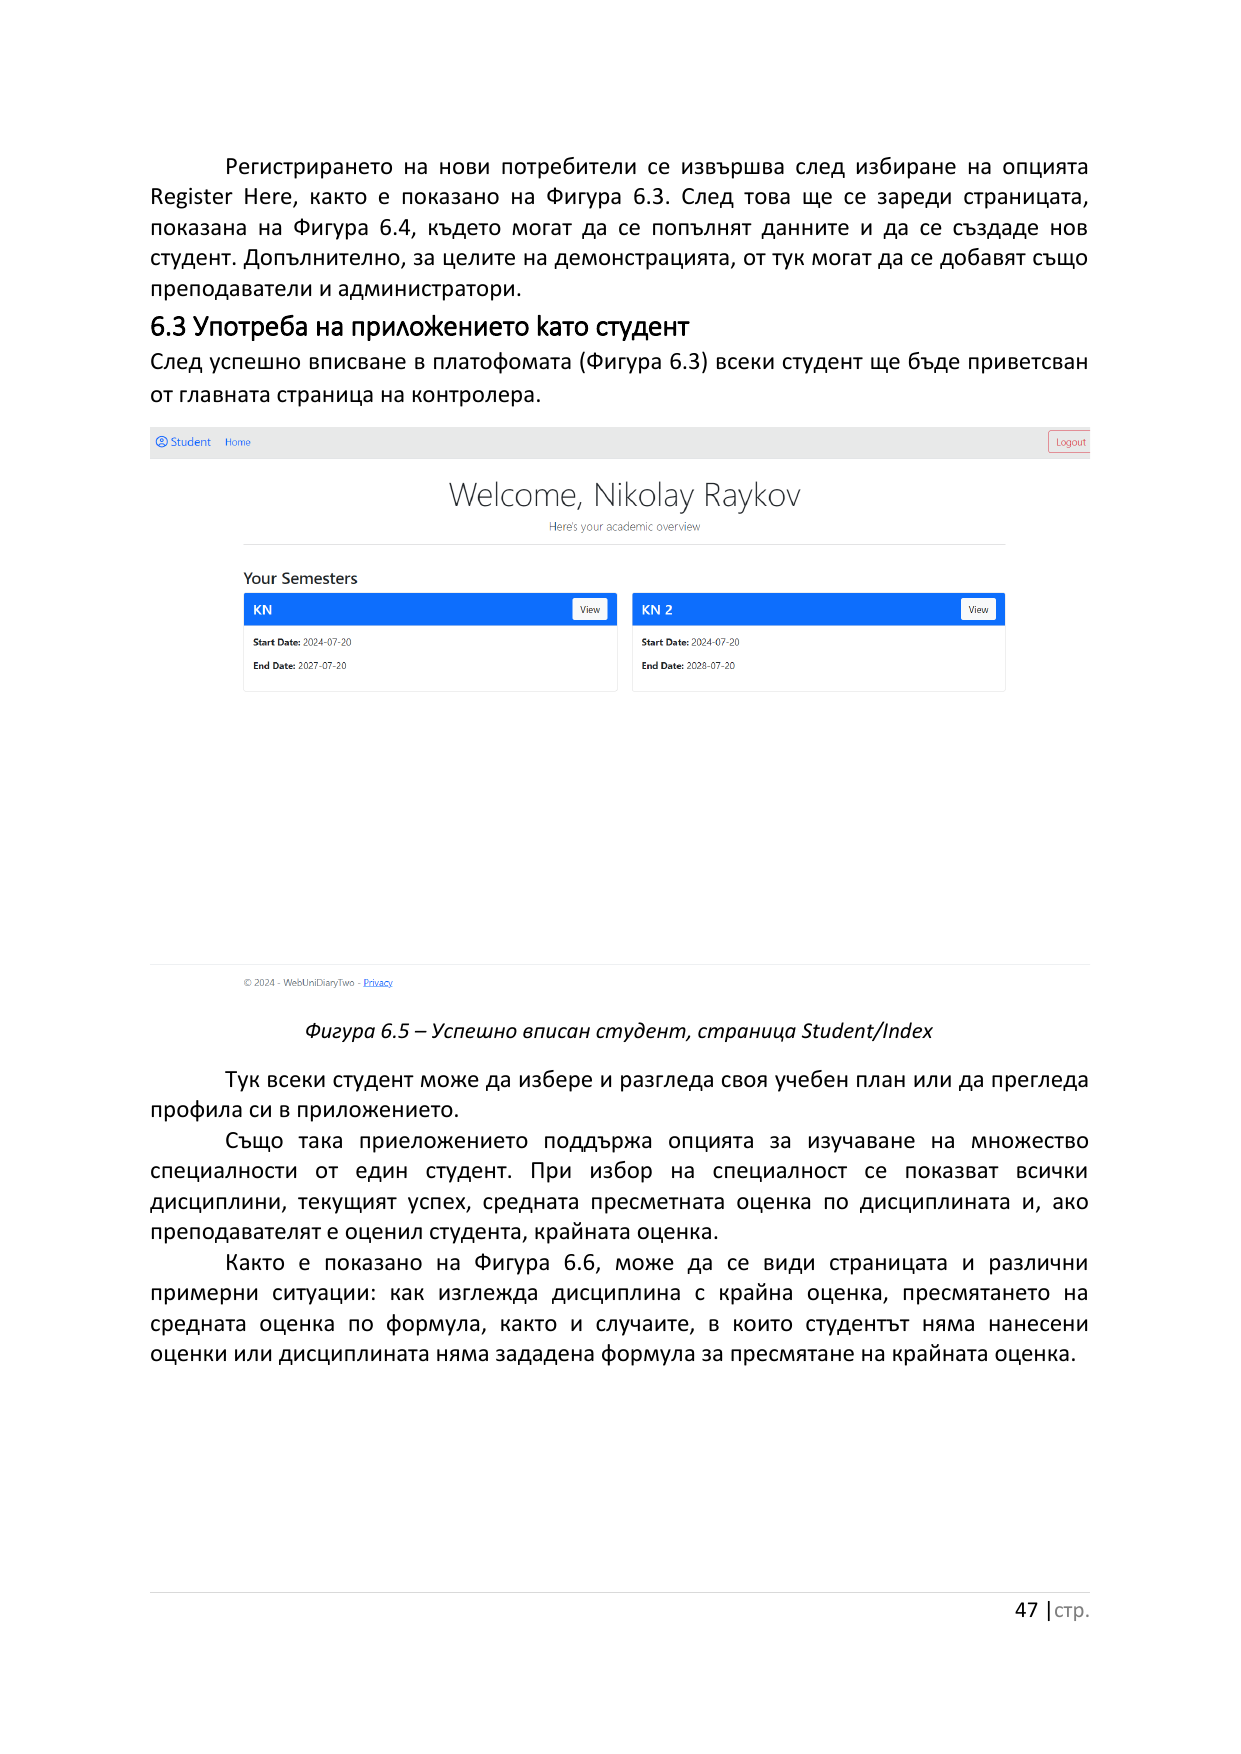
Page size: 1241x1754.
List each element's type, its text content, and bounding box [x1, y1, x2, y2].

subtitle 6.3 Употреба на приложението като студент [150, 307, 1090, 342]
text Също така приеложението поддържа опцията за изучаване на множество специалности от един студент. При избор на специалност се показват всички дисциплини, текущият успех, средната пресметната оценка по дисциплината и, ако преподавателят е оценил студента, крайната оценка. [150, 1124, 1090, 1246]
text След успешно вписване в платофомата (Фигура 6.3) всеки студент ще бъде приветсван от главната страница на контролера. [150, 345, 1090, 409]
text Фигура 6.5 – Успешно вписан студент, страница Student/Index [150, 1016, 1090, 1044]
text Регистрирането на нови потребители се извършва след избиране на опцията Register Here, както е показано на Фигура 6.3. След това ще се зареди страницата, показана на Фигура 6.4, където могат да се попълнят данните и да се създаде нов студент. Допълнително, за целите на демонстрацията, от тук могат да се добавят също преподаватели и администратори. [150, 150, 1090, 303]
text Тук всеки студент може да избере и разгледа своя учебен план или да прегледа профила си в приложението. [150, 1063, 1090, 1124]
text Както е показано на Фигура 6.6, може да се види страницата и различни примерни ситуации: как изглежда дисциплина с крайна оценка, пресмятането на средната оценка по формула, както и случаите, в които студентът няма нанесени оценки или дисциплината няма зададена формула за пресмятане на крайната оценка. [150, 1246, 1090, 1368]
picture [150, 427, 1091, 997]
